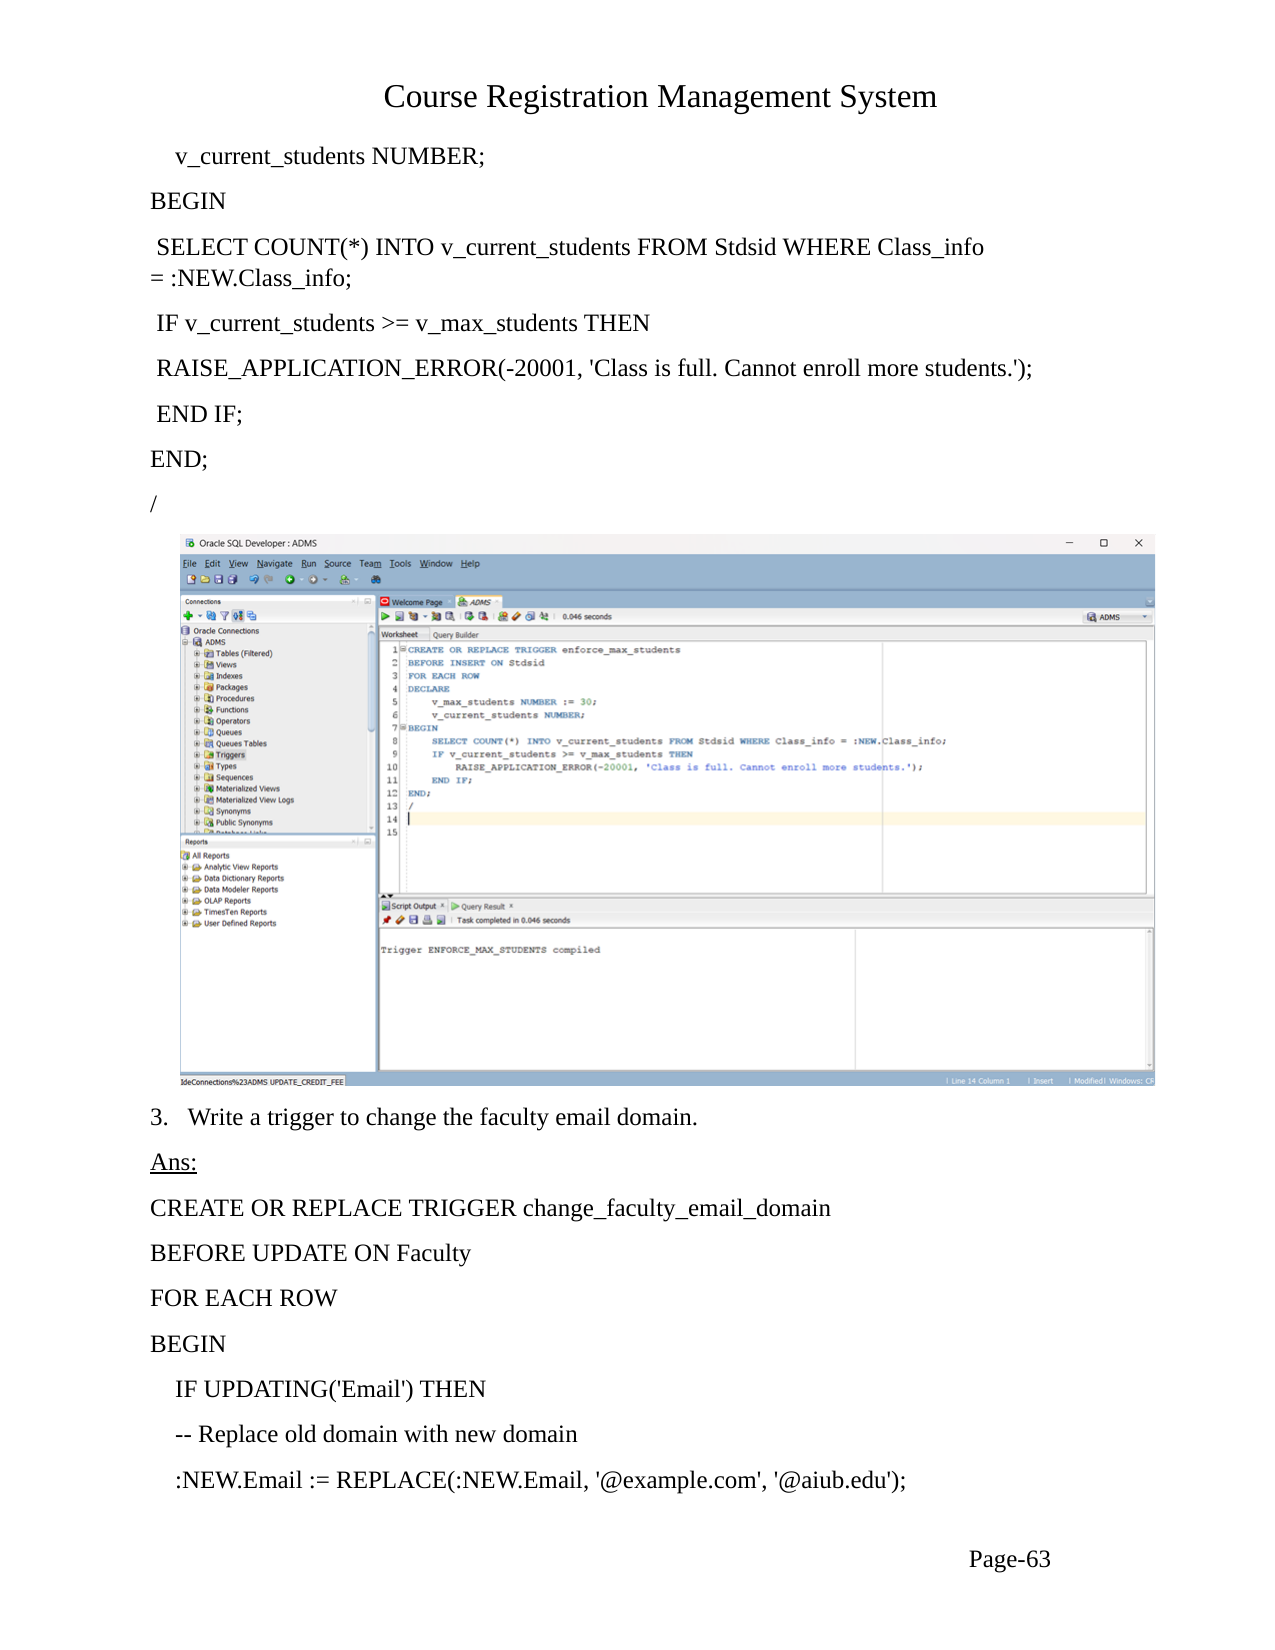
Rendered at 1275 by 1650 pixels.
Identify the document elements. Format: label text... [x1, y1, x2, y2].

text IF v_current_students >= v_max_students THEN [150, 308, 1185, 337]
text / [150, 489, 1185, 518]
text RAISE_APPLICATION_ERROR(-20001, 'Class is full. Cannot enroll more students.'); [150, 353, 1185, 382]
list Write a trigger to change the faculty email domain. [150, 1102, 1185, 1131]
text v_current_students NUMBER; [150, 141, 1185, 170]
text IF UPDATING('Email') THEN [150, 1374, 1185, 1403]
text BEGIN [150, 1329, 1185, 1357]
text FOR EACH ROW [150, 1283, 1185, 1312]
text SELECT COUNT(*) INTO v_current_students FROM Stdsid WHERE Class_info = :NEW.Class_info; [150, 232, 1185, 292]
text :NEW.Email := REPLACE(:NEW.Email, '@example.com', '@aiub.edu'); [150, 1465, 1185, 1493]
text CREATE OR REPLACE TRIGGER change_faculty_email_domain [150, 1193, 1185, 1222]
text END; [150, 444, 1185, 473]
picture [180, 534, 1156, 1086]
text Ans: [150, 1147, 1185, 1176]
text END IF; [150, 399, 1185, 427]
text BEFORE UPDATE ON Faculty [150, 1238, 1185, 1267]
text BEGIN [150, 186, 1185, 215]
text -- Replace old domain with new domain [150, 1419, 1185, 1448]
